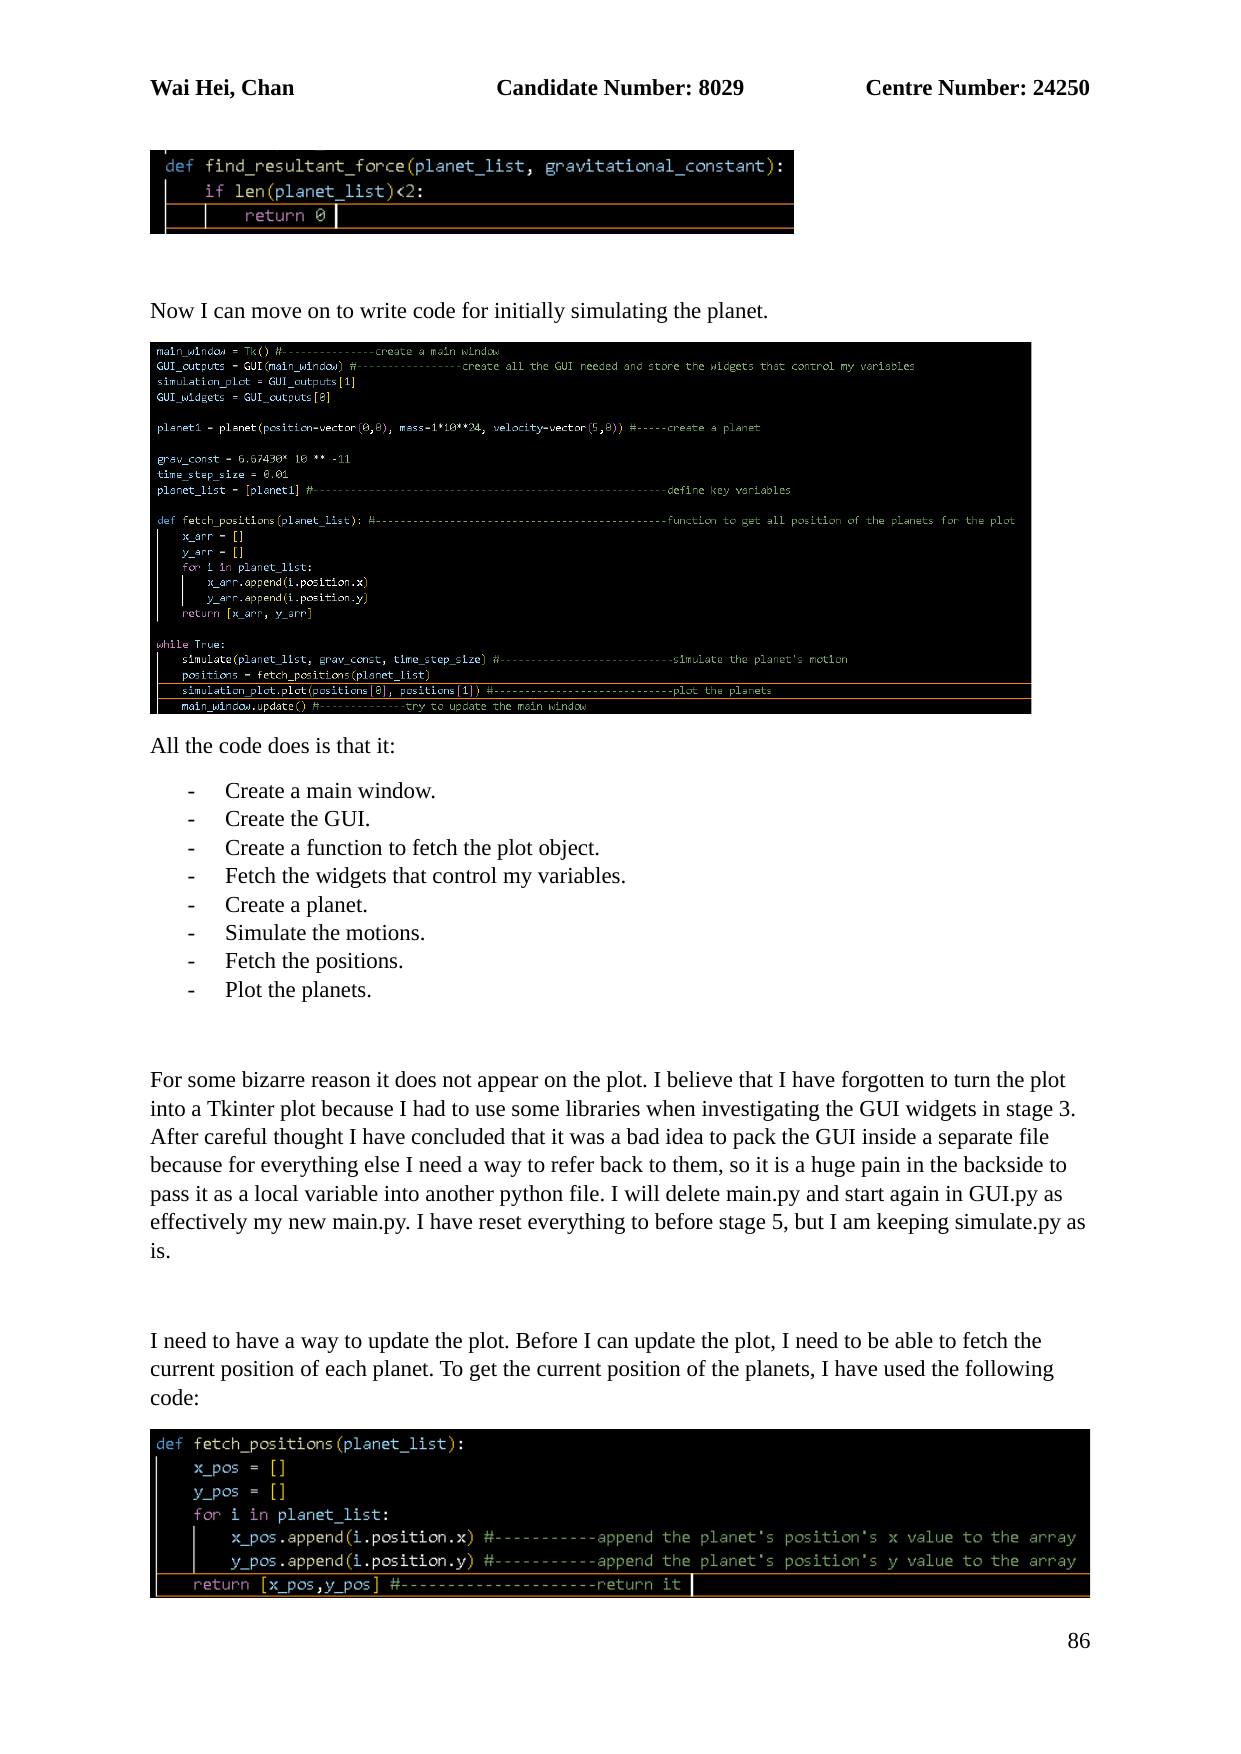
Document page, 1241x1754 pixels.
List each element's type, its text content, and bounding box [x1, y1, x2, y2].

list Create a main window. [187, 777, 1090, 803]
text I need to have a way to update the plot. Before I can update the plot, I need to be able to fetch the current position of each planet. To get the current position of the planets, I have used the following code: [150, 1327, 1090, 1410]
list Fetch the positions. [187, 948, 1090, 974]
list Fetch the widgets that control my variables. [187, 862, 1090, 889]
picture [150, 150, 794, 234]
text Now I can move on to write code for initially simulating the planet. [150, 298, 1090, 324]
list Create a planet. [187, 891, 1090, 917]
list Simulate the motions. [187, 919, 1090, 946]
text All the code does is that it: [150, 732, 1090, 758]
list Create a function to fetch the plot object. [187, 834, 1090, 860]
text For some bizarre reason it does not appear on the plot. I believe that I have forgotten to turn the plot into a Tkinter plot because I had to use some libraries when investigating the GUI widgets in stage 3. After careful thought I have concluded that it was a bad idea to pack the GUI inside a separate file because for everything else I need a way to refer back to them, so it is a huge pain in the backside to pass it as a local variable into another python file. I will delete main.py and start again in GUI.py as effectively my new main.py. I have reset everything to before stage 5, but I am keeping simulate.py as is. [150, 1066, 1090, 1263]
list Create the GUI. [187, 805, 1090, 832]
picture [150, 342, 1032, 714]
picture [150, 1429, 1091, 1598]
list Plot the planets. [187, 976, 1090, 1002]
